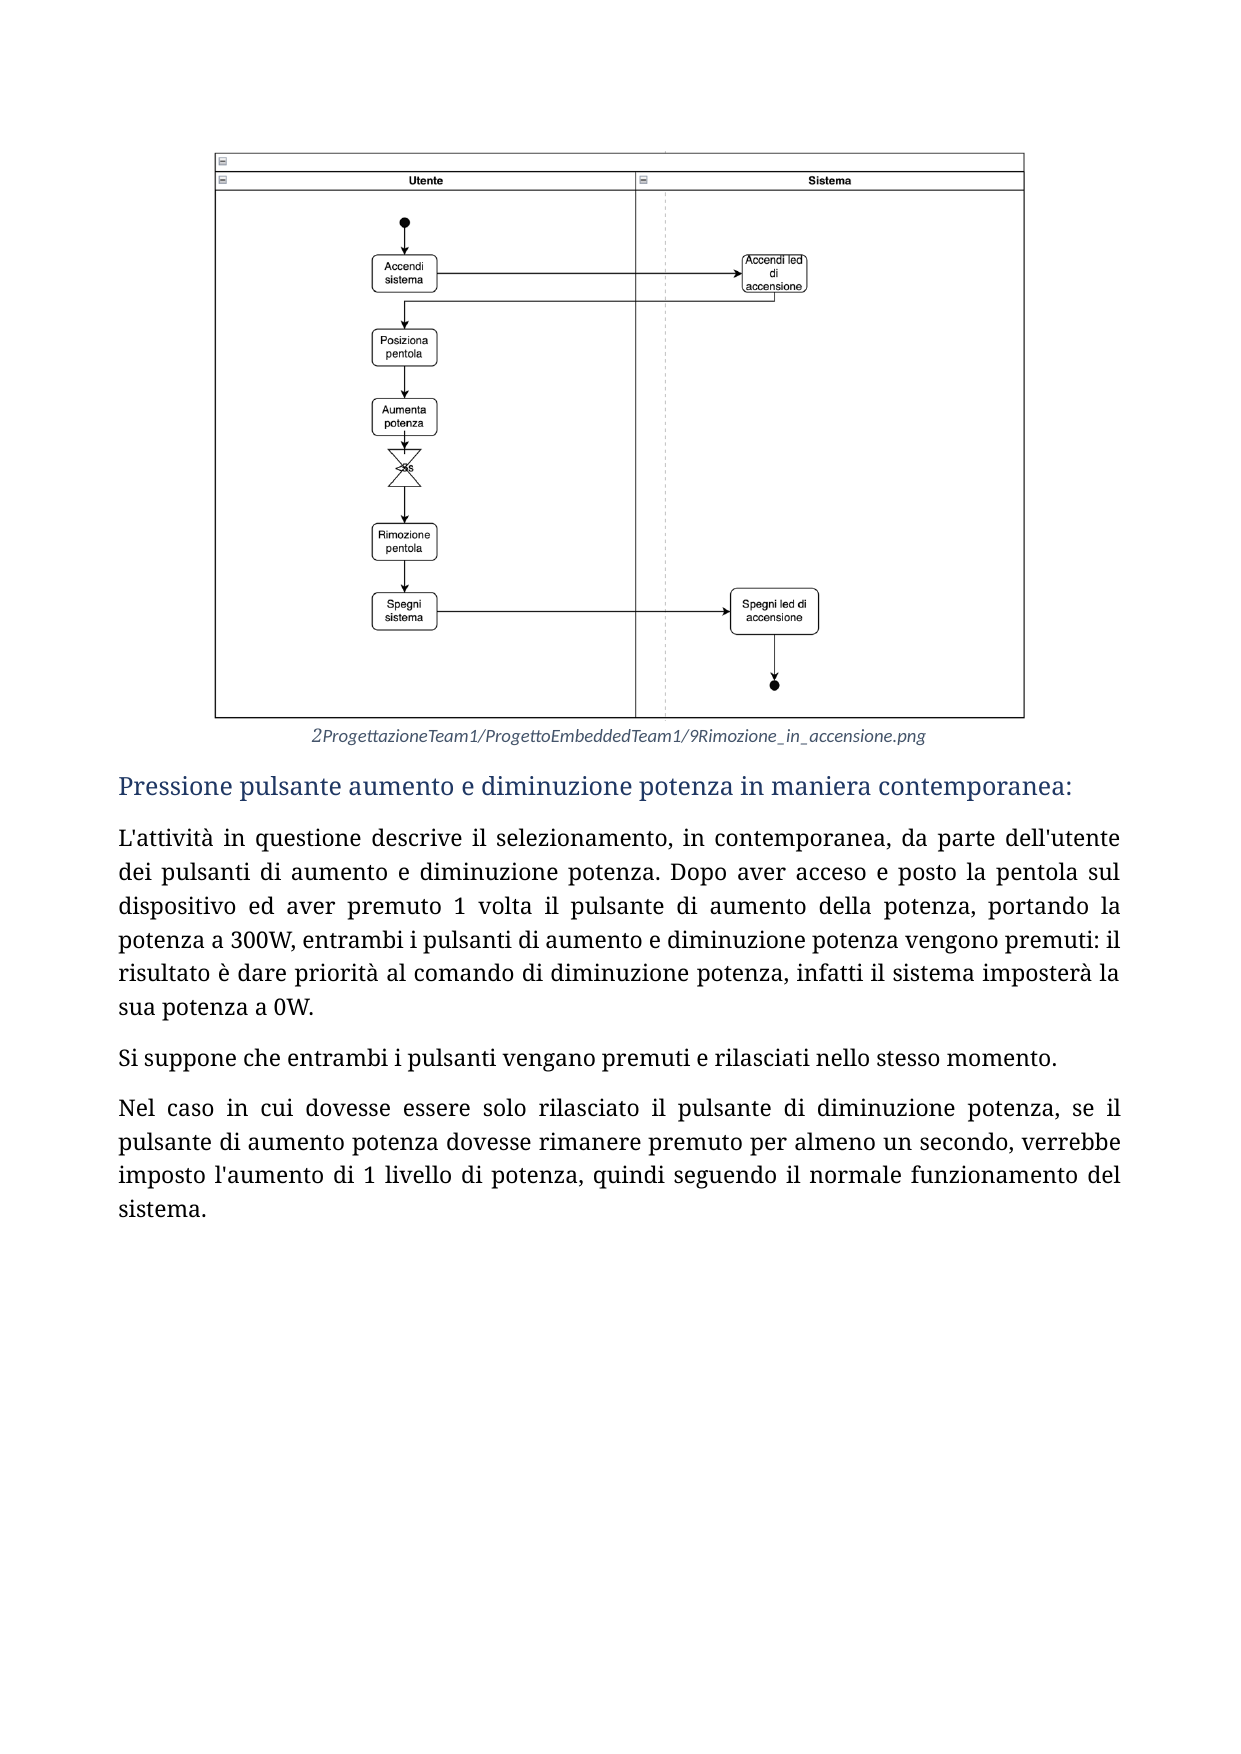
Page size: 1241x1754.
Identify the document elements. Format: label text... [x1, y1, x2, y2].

text L'attività in questione descrive il selezionamento, in contemporanea, da parte dell'utente dei pulsanti di aumento e diminuzione potenza. Dopo aver acceso e posto la pentola sul dispositivo ed aver premuto 1 volta il pulsante di aumento della potenza, portando la potenza a 300W, entrambi i pulsanti di aumento e diminuzione potenza vengono premuti: il risultato è dare priorità al comando di diminuzione potenza, infatti il sistema imposterà la sua potenza a 0W. [118, 822, 1122, 1022]
text 2ProgettazioneTeam1/ProgettoEmbeddedTeam1/9Rimozione_in_accensione.png [118, 722, 1122, 748]
text Nel caso in cui dovesse essere solo rilasciato il pulsante di diminuzione potenza, se il pulsante di aumento potenza dovesse rimanere premuto per almeno un secondo, verrebbe imposto l'aumento di 1 livello di potenza, quindi seguendo il normale funzionamento del sistema. [118, 1092, 1122, 1224]
picture [212, 147, 1028, 721]
text Si suppone che entrambi i pulsanti vengano premuti e rilasciati nello stesso momento. [118, 1041, 1122, 1073]
subtitle Pressione pulsante aumento e diminuzione potenza in maniera contemporanea: [118, 769, 1122, 803]
